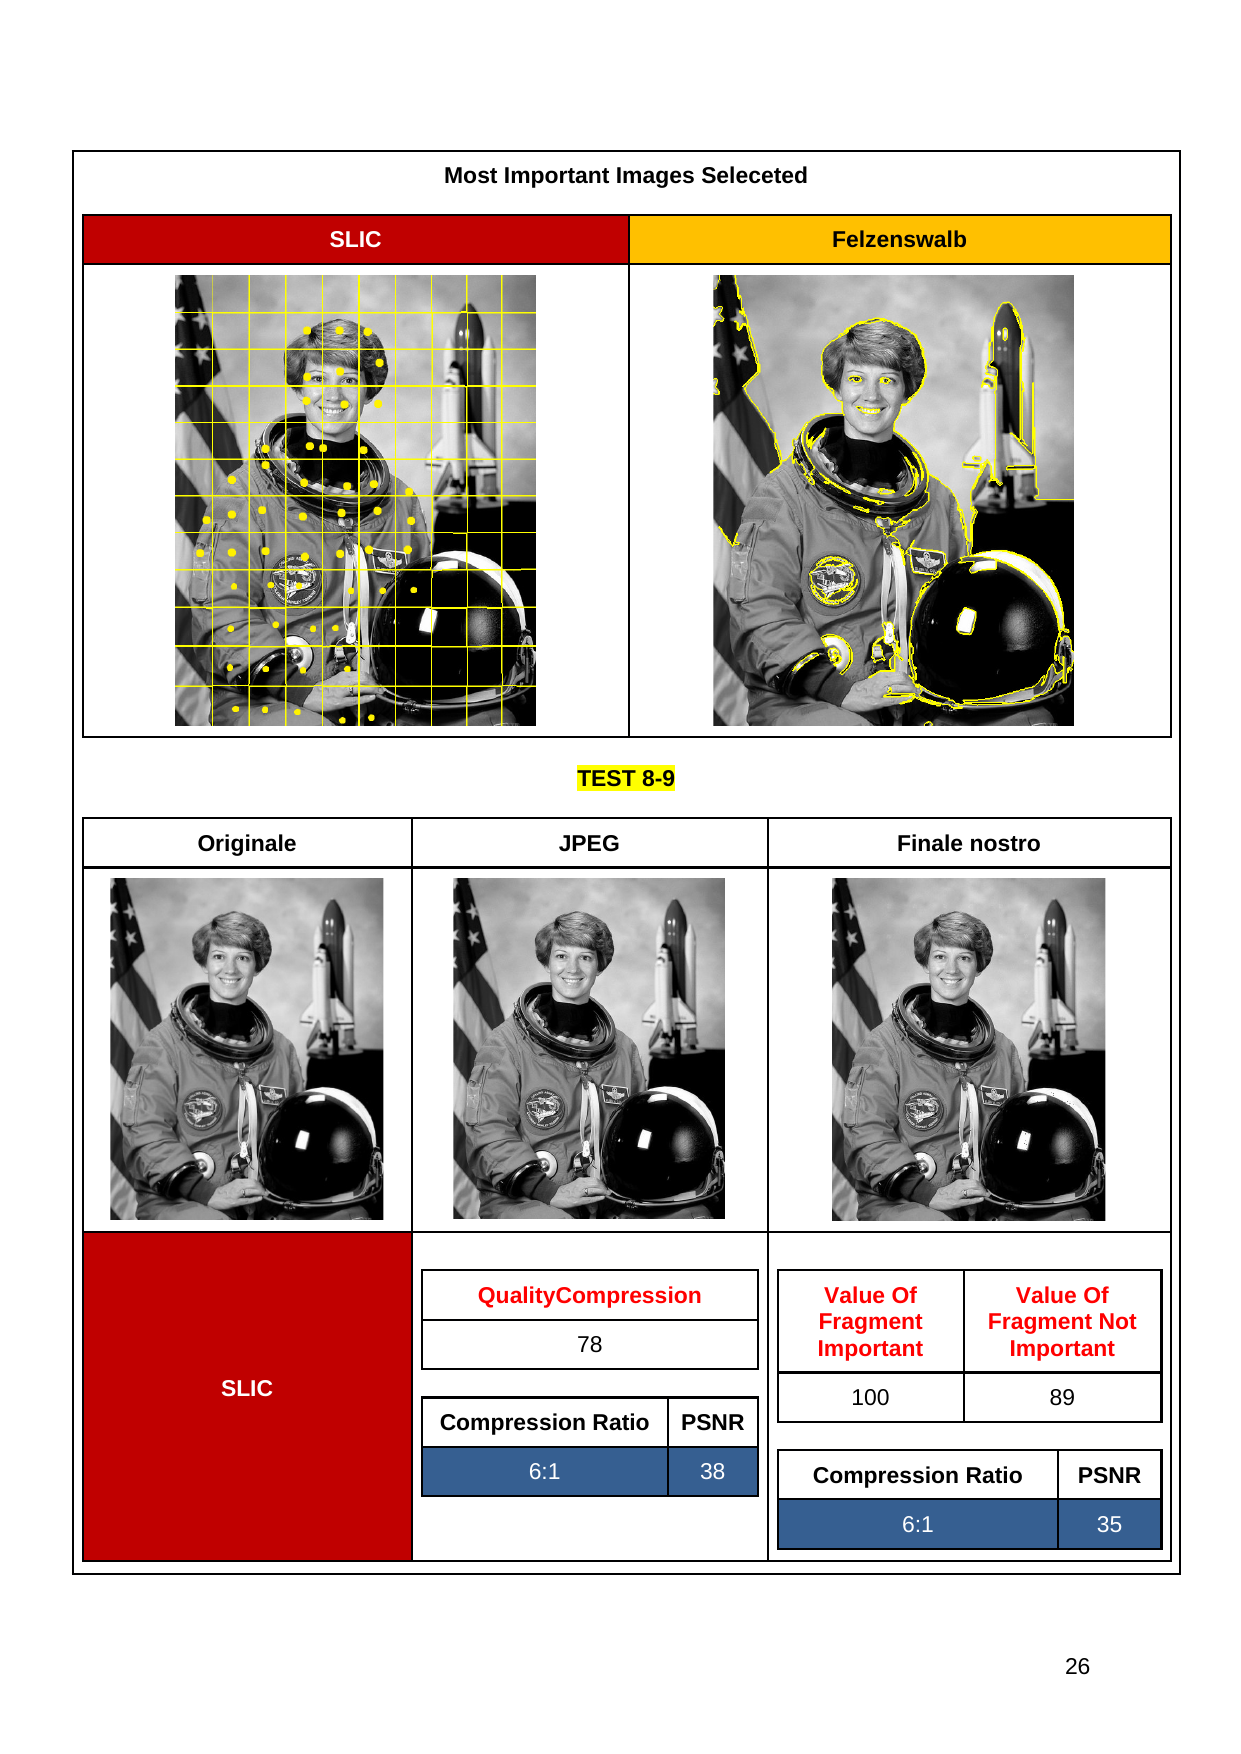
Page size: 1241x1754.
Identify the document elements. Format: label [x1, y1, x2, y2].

picture [713, 275, 1074, 726]
picture [453, 878, 725, 1219]
picture [832, 878, 1106, 1221]
table_cell [74, 152, 1179, 1573]
picture [175, 275, 536, 726]
picture [110, 878, 384, 1220]
